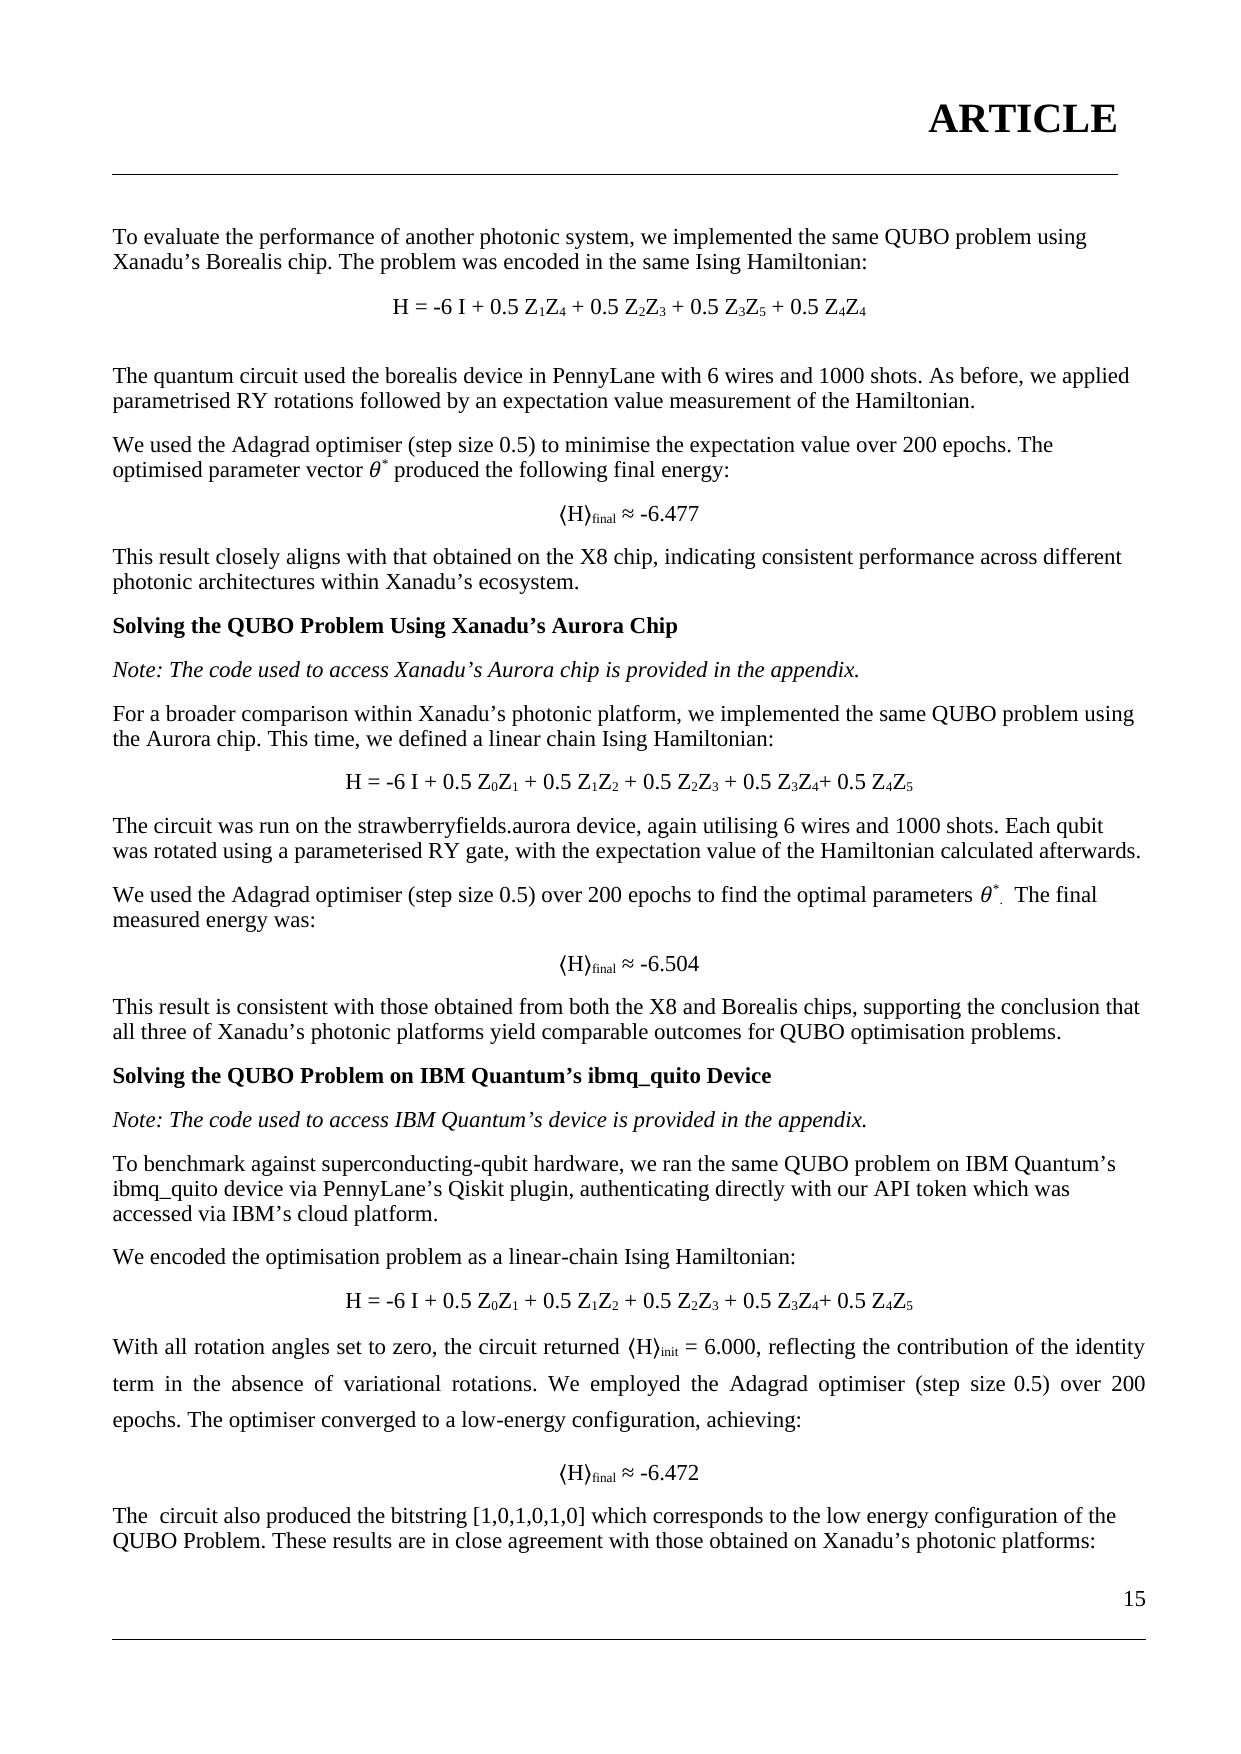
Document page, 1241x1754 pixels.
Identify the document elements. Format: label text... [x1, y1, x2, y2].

text Solving the QUBO Problem on IBM Quantum’s ibmq_quito Device [112, 1063, 1146, 1088]
text For a broader comparison within Xanadu’s photonic platform, we implemented the same QUBO problem using the Aurora chip. This time, we defined a linear chain Ising Hamiltonian: [112, 701, 1146, 751]
text With all rotation angles set to zero, the circuit returned ⟨H⟩init = 6.000, reflecting the contribution of the identity term in the absence of variational rotations. We employed the Adagrad optimiser (step size 0.5) over 200 epochs. The optimiser converged to a low‑energy configuration, achieving: [112, 1332, 1146, 1433]
text Solving the QUBO Problem Using Xanadu’s Aurora Chip [112, 613, 1146, 638]
text ⟨H⟩final ≈ -6.472 [112, 1460, 1146, 1485]
text Note: The code used to access Xanadu’s Aurora chip is provided in the appendix. [112, 657, 1146, 682]
text To benchmark against superconducting‑qubit hardware, we ran the same QUBO problem on IBM Quantum’s ibmq_quito device via PennyLane’s Qiskit plugin, authenticating directly with our API token which was accessed via IBM’s cloud platform. [112, 1151, 1146, 1226]
text The circuit was run on the strawberryfields.aurora device, again utilising 6 wires and 1000 shots. Each qubit was rotated using a parameterised RY gate, with the expectation value of the Hamiltonian calculated afterwards. [112, 813, 1146, 863]
text This result closely aligns with that obtained on the X8 chip, indicating consistent performance across different photonic architectures within Xanadu’s ecosystem. [112, 545, 1146, 595]
text ⟨H⟩final ≈ -6.477 [112, 501, 1146, 526]
text The circuit also produced the bitstring [1,0,1,0,1,0] which corresponds to the low energy configuration of the QUBO Problem. These results are in close agreement with those obtained on Xanadu’s photonic platforms: [112, 1504, 1146, 1554]
text H = -6 I + 0.5 Z0Z1 + 0.5 Z1Z2 + 0.5 Z2Z3 + 0.5 Z3Z4+ 0.5 Z4Z5 [112, 1288, 1146, 1313]
text H = -6 I + 0.5 Z0Z1 + 0.5 Z1Z2 + 0.5 Z2Z3 + 0.5 Z3Z4+ 0.5 Z4Z5 [112, 770, 1146, 795]
text Note: The code used to access IBM Quantum’s device is provided in the appendix. [112, 1107, 1146, 1132]
text H = -6 I + 0.5 Z1Z4 + 0.5 Z2Z3 + 0.5 Z3Z5 + 0.5 Z4Z4 [112, 293, 1146, 320]
text We used the Adagrad optimiser (step size 0.5) to minimise the expectation value over 200 epochs. The optimised parameter vector 𝜃* produced the following final energy: [112, 432, 1146, 482]
text This result is consistent with those obtained from both the X8 and Borealis chips, supporting the conclusion that all three of Xanadu’s photonic platforms yield comparable outcomes for QUBO optimisation problems. [112, 995, 1146, 1045]
text We used the Adagrad optimiser (step size 0.5) over 200 epochs to find the optimal parameters 𝜃*. The final measured energy was: [112, 882, 1146, 932]
text The quantum circuit used the borealis device in PennyLane with 6 wires and 1000 shots. As before, we applied parametrised RY rotations followed by an expectation value measurement of the Hamiltonian. [112, 363, 1146, 413]
text We encoded the optimisation problem as a linear‑chain Ising Hamiltonian: [112, 1245, 1146, 1270]
text ⟨H⟩final ≈ -6.504 [112, 951, 1146, 976]
text To evaluate the performance of another photonic system, we implemented the same QUBO problem using Xanadu’s Borealis chip. The problem was encoded in the same Ising Hamiltonian: [112, 225, 1146, 275]
